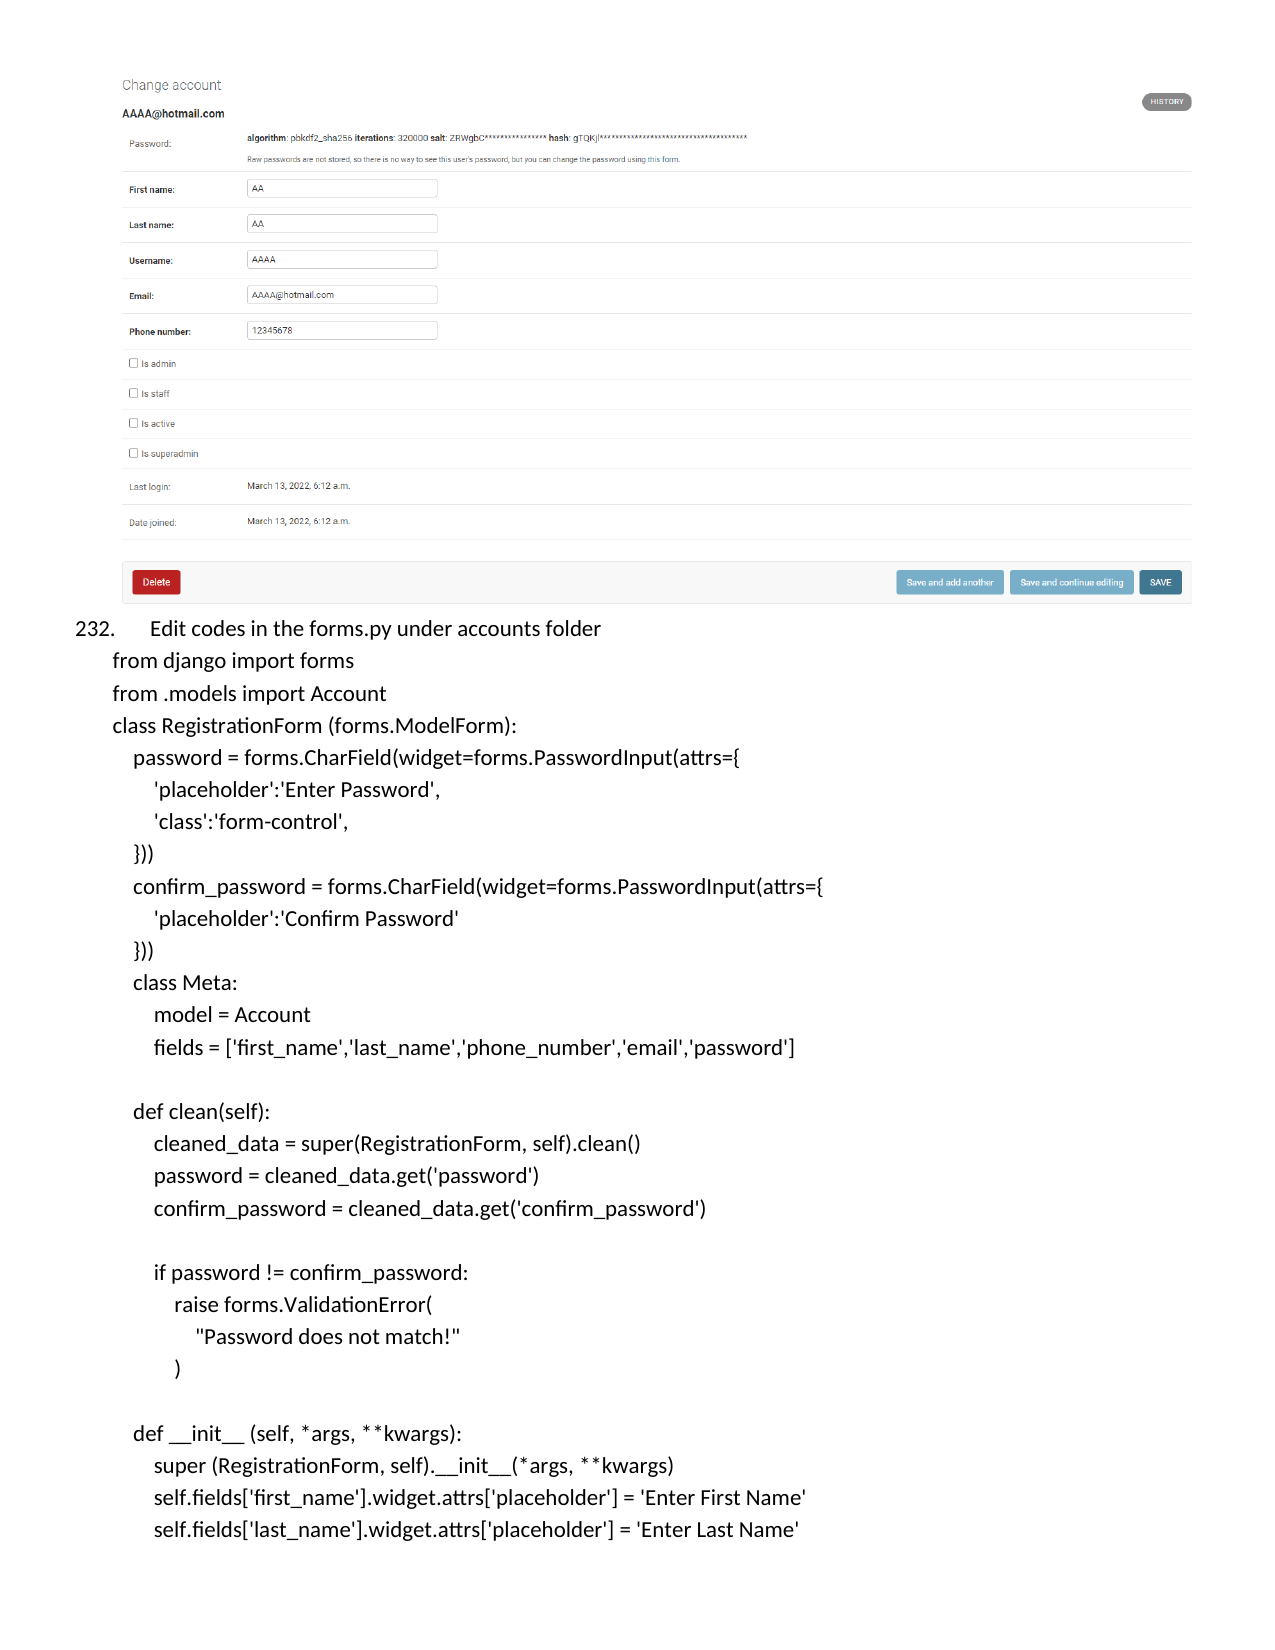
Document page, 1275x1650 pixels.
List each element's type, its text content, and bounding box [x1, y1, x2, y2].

list })) [112, 839, 1200, 868]
list fields = ['first_name','last_name','phone_number','email','password'] [112, 1033, 1200, 1061]
list confirm_password = cleaned_data.get('confirm_password') [112, 1194, 1200, 1222]
list super (RegistrationForm, self).__init__(*args, **kwargs) [112, 1451, 1200, 1479]
list from django import forms [112, 646, 1200, 674]
list if password != confirm_password: [112, 1258, 1200, 1286]
list raise forms.ValidationError( [112, 1290, 1200, 1318]
picture [112, 75, 1192, 611]
list ) [112, 1354, 1200, 1383]
list cleaned_data = super(RegistrationForm, self).clean() [112, 1129, 1200, 1157]
list password = forms.CharField(widget=forms.PasswordInput(attrs={ [112, 743, 1200, 771]
list })) [112, 936, 1200, 964]
list class Meta: [112, 968, 1200, 996]
list model = Account [112, 1001, 1200, 1028]
list password = cleaned_data.get('password') [112, 1161, 1200, 1189]
list from .models import Account [112, 679, 1200, 707]
list "Password does not match!" [112, 1322, 1200, 1350]
list Edit codes in the forms.py under accounts folder [75, 614, 1200, 642]
list 'placeholder':'Enter Password', [112, 775, 1200, 803]
list def clean(self): [112, 1097, 1200, 1125]
list class RegistrationForm (forms.ModelForm): [112, 711, 1200, 739]
list 'class':'form-control', [112, 807, 1200, 835]
list 'placeholder':'Confirm Password' [112, 904, 1200, 932]
list self.fields['first_name'].widget.attrs['placeholder'] = 'Enter First Name' [112, 1483, 1200, 1511]
list confirm_password = forms.CharField(widget=forms.PasswordInput(attrs={ [112, 872, 1200, 900]
list self.fields['last_name'].widget.attrs['placeholder'] = 'Enter Last Name' [112, 1516, 1200, 1543]
list def __init__ (self, *args, **kwargs): [112, 1419, 1200, 1447]
